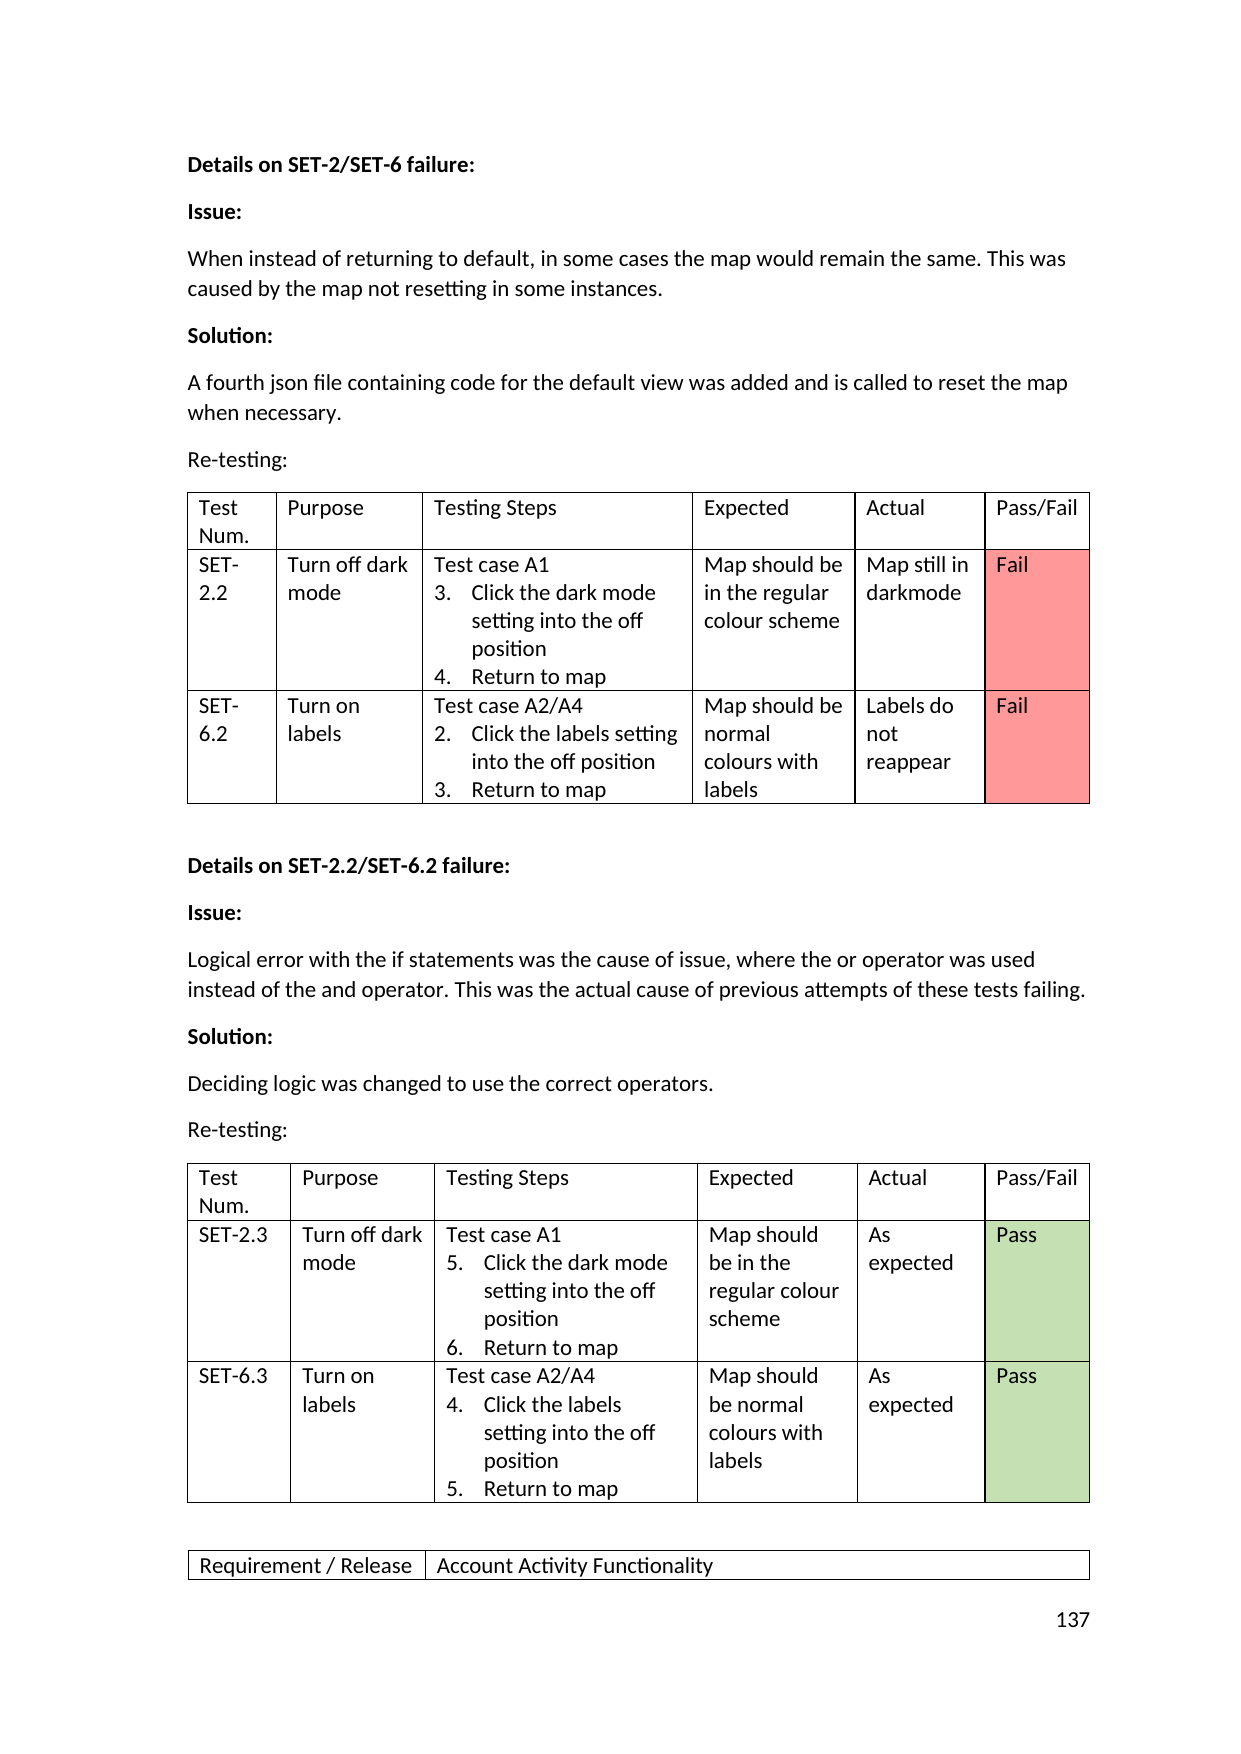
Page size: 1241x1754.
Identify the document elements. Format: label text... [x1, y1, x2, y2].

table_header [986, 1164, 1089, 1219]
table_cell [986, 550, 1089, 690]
text Logical error with the if statements was the cause of issue, where the or operator was used instead of the and operator. This was the actual cause of previous attempts of these tests failing. [187, 945, 1090, 1003]
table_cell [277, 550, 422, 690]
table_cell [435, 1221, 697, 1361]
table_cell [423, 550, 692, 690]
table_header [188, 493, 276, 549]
text When instead of returning to default, in some cases the map would remain the same. This was caused by the map not resetting in some instances. [187, 244, 1090, 302]
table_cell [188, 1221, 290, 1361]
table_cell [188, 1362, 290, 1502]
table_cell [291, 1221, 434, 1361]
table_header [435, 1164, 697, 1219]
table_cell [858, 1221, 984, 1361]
text Re-testing: [187, 1116, 1090, 1143]
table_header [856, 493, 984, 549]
text Deciding logic was changed to use the correct operators. [187, 1069, 1090, 1097]
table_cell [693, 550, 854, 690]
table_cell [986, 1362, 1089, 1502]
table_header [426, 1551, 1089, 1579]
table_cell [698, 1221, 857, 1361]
text Re-testing: [187, 445, 1090, 473]
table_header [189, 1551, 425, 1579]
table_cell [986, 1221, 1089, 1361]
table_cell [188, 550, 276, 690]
text Solution: [187, 321, 1090, 349]
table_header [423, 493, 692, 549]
text A fourth json file containing code for the default view was added and is called to reset the map when necessary. [187, 368, 1090, 426]
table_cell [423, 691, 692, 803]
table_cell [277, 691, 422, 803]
text Issue: [187, 197, 1090, 225]
text Details on SET-2/SET-6 failure: [187, 150, 1090, 178]
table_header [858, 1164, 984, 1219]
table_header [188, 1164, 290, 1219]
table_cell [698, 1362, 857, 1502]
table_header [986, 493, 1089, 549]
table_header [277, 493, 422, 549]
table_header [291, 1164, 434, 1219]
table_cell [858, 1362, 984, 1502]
text Issue: [187, 898, 1090, 926]
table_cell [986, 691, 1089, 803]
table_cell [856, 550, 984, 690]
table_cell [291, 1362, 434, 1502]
text Solution: [187, 1022, 1090, 1050]
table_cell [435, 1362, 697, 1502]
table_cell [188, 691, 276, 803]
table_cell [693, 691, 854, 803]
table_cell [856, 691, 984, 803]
text Details on SET-2.2/SET-6.2 failure: [187, 851, 1090, 879]
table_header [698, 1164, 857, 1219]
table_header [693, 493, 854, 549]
